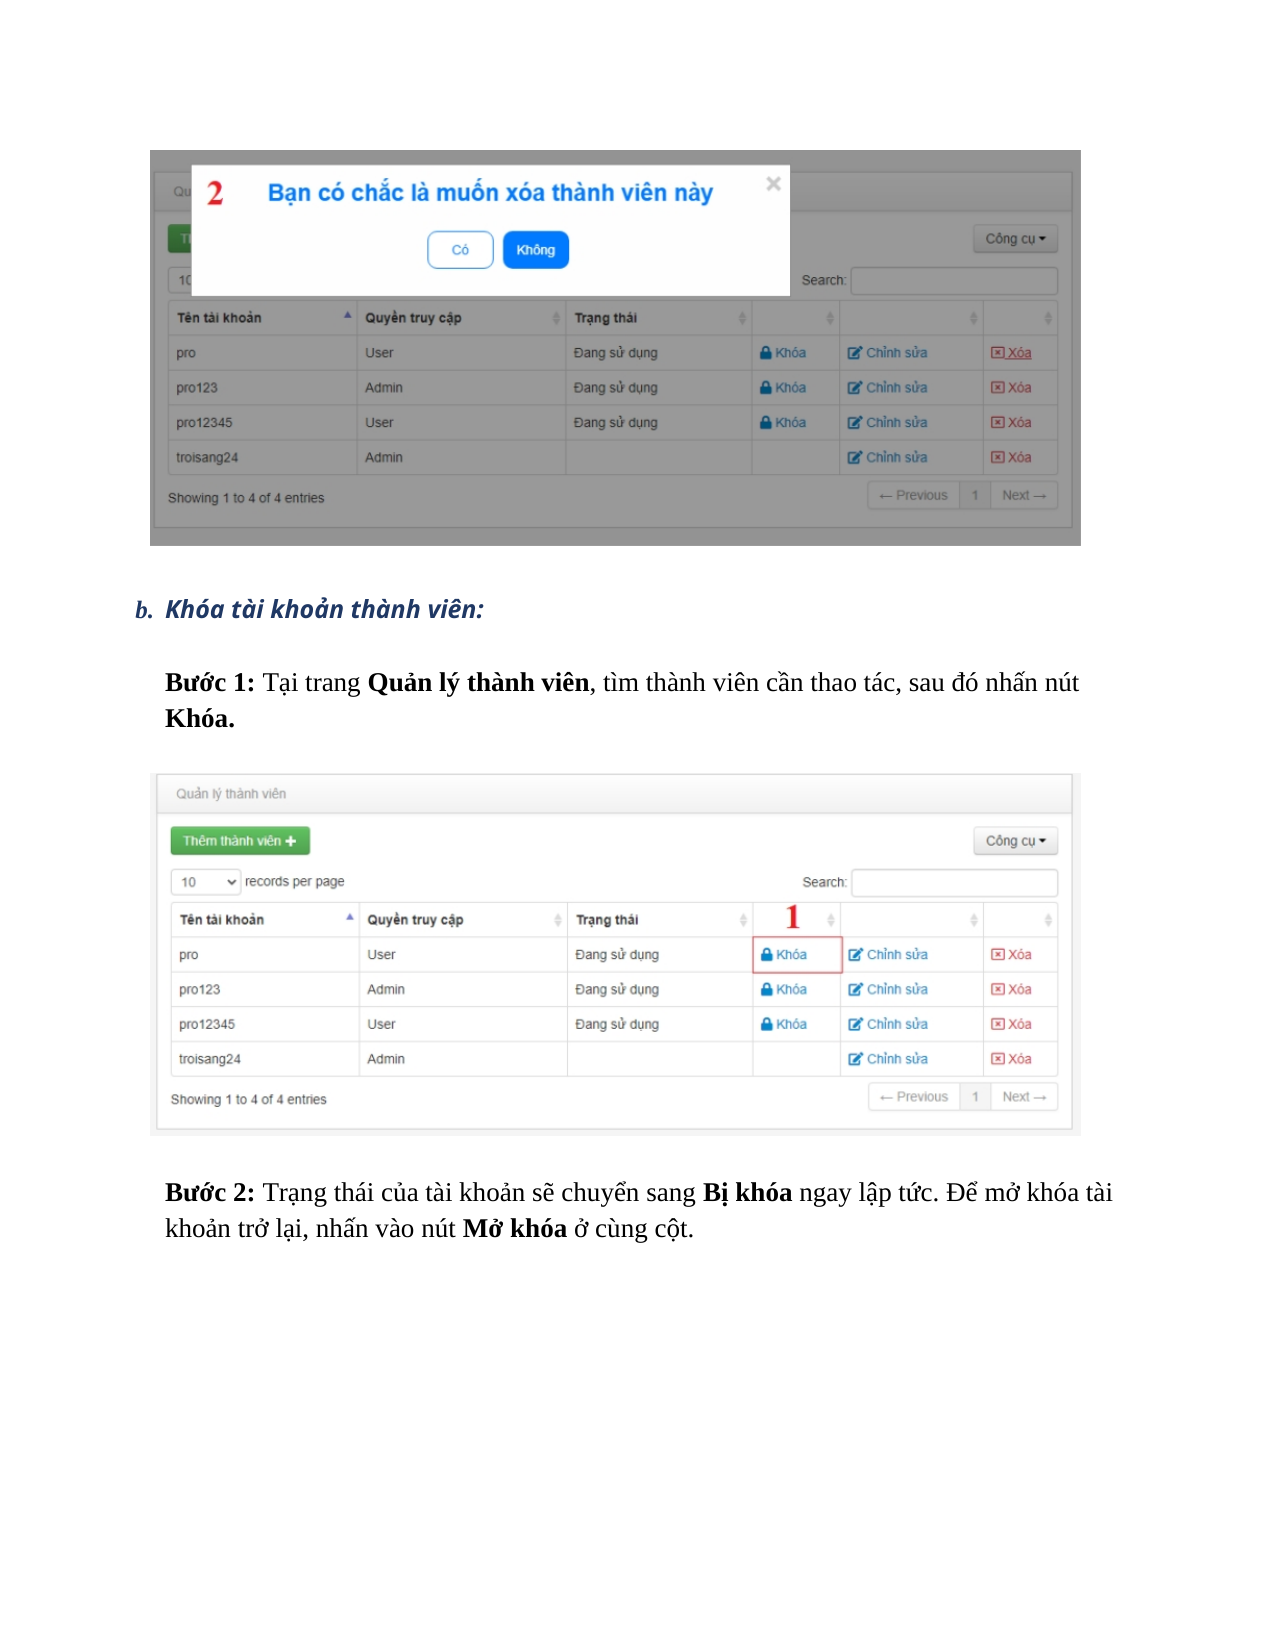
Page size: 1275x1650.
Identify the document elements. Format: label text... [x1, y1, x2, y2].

text Bước 2: Trạng thái của tài khoản sẽ chuyển sang Bị khóa ngay lập tức. Để mở khóa tài khoản trở lại, nhấn vào nút Mở khóa ở cùng cột. [165, 1176, 1125, 1243]
picture [150, 773, 1082, 1136]
text Bước 1: Tại trang Quản lý thành viên, tìm thành viên cần thao tác, sau đó nhấn nút Khóa. [165, 666, 1125, 733]
subtitle Khóa tài khoản thành viên: [135, 591, 1125, 625]
picture [150, 150, 1082, 547]
